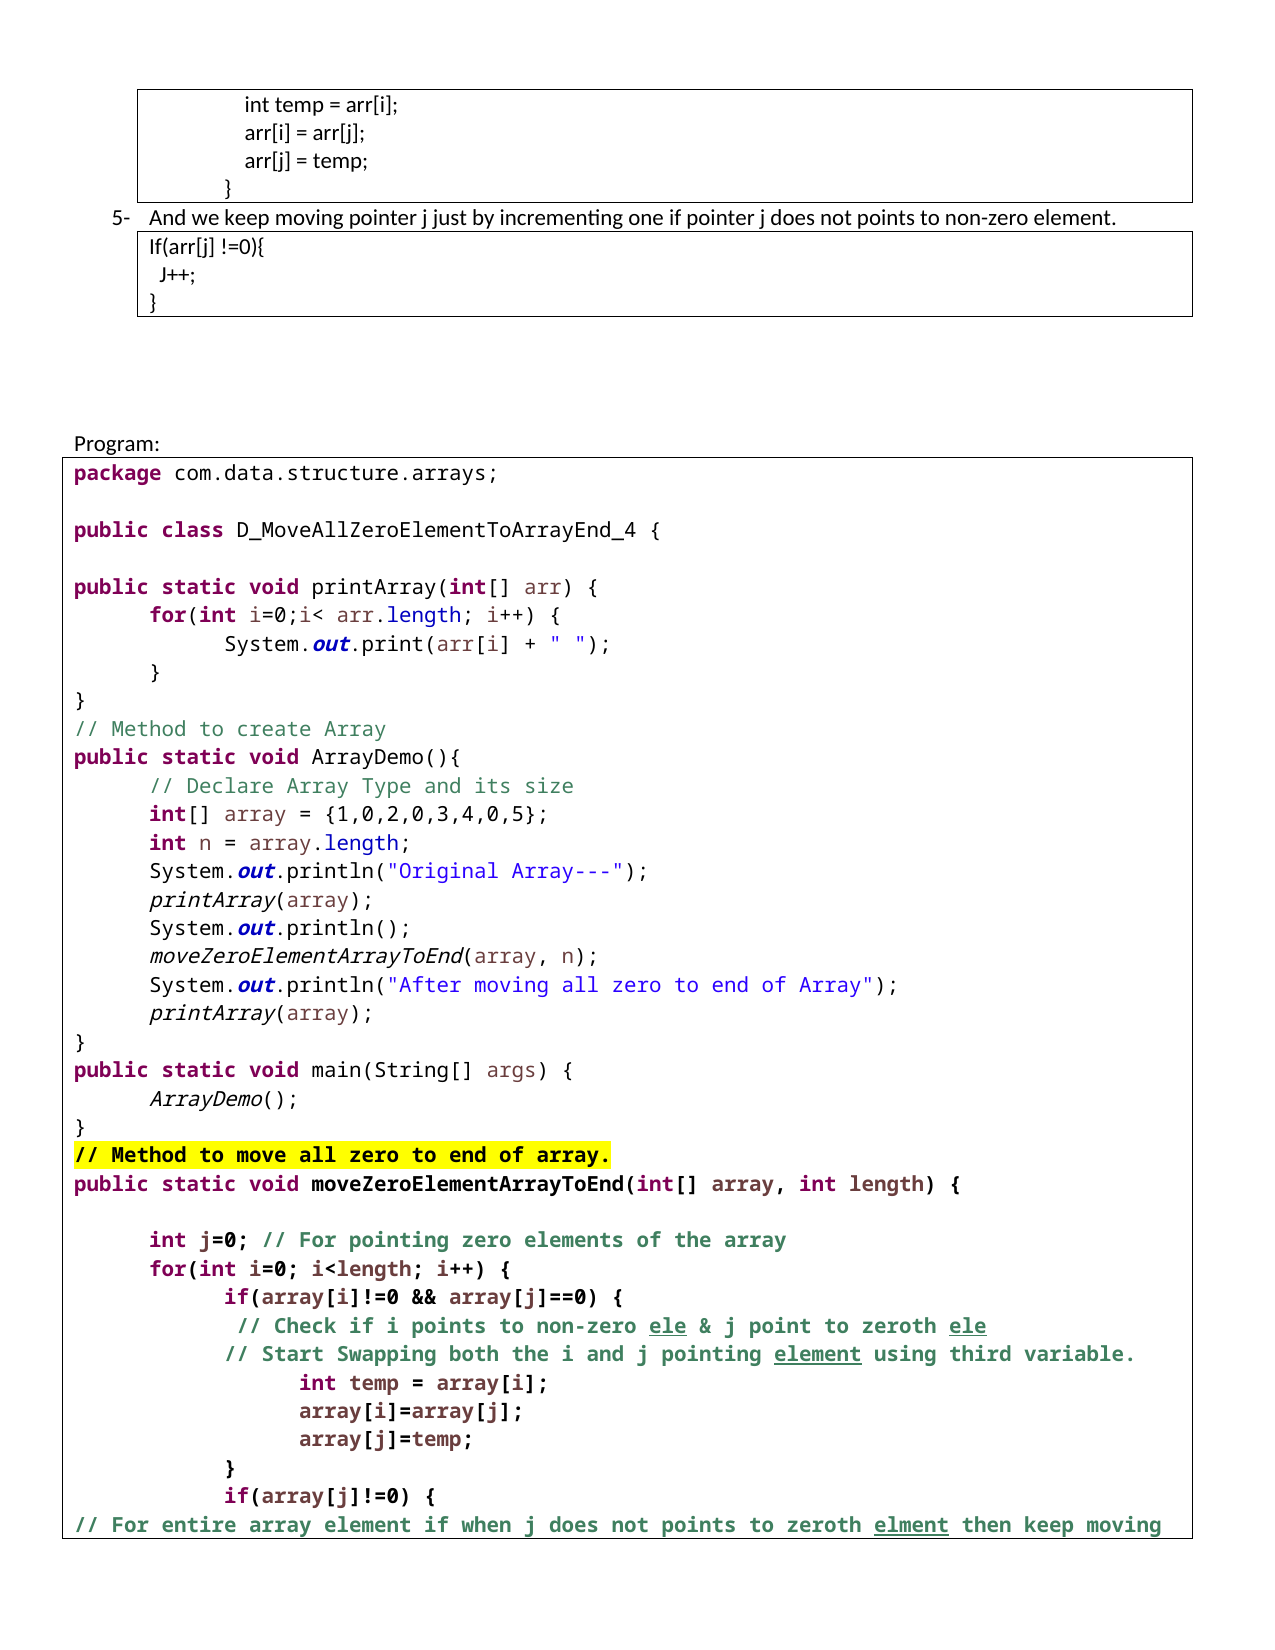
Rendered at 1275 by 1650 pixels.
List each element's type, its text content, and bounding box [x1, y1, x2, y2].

list And we keep moving pointer j just by incrementing one if pointer j does not points to non-zero element. [111, 203, 1181, 231]
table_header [138, 90, 1192, 202]
text Program: [74, 429, 1181, 457]
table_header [63, 458, 1192, 1538]
table_header If(arr[j] !=0){ J++; } [138, 232, 1192, 316]
